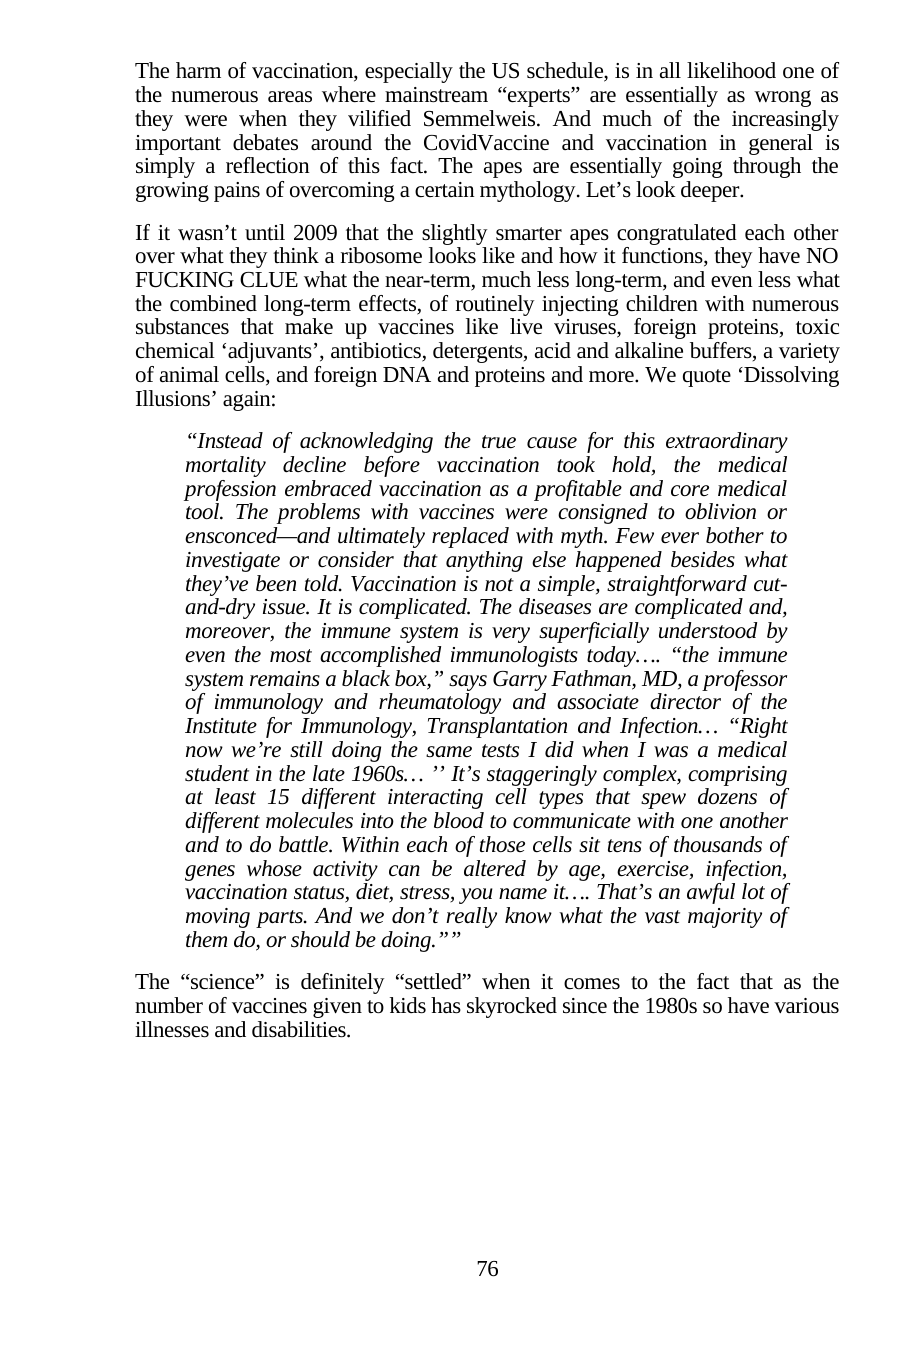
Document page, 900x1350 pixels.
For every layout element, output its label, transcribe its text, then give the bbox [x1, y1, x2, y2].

text If it wasn’t until 2009 that the slightly smarter apes congratulated each other over what they think a ribosome looks like and how it functions, they have NO FUCKING CLUE what the near-term, much less long-term, and even less what the combined long-term effects, of routinely injecting children with numerous substances that make up vaccines like live viruses, foreign proteins, toxic chemical ‘adjuvants’, antibiotics, detergents, acid and alkaline buffers, a variety of animal cells, and foreign DNA and proteins and more. We quote ‘Dissolving Illusions’ again: [135, 221, 840, 411]
text The harm of vaccination, especially the US schedule, is in all likelihood one of the numerous areas where mainstream “experts” are essentially as wrong as they were when they vilified Semmelweis. And much of the increasingly important debates around the CovidVaccine and vaccination in general is simply a reflection of this fact. The apes are essentially going through the growing pains of overcoming a certain mythology. Let’s look deeper. [135, 60, 840, 202]
text “Instead of acknowledging the true cause for this extraordinary mortality decline before vaccination took hold, the medical profession embraced vaccination as a profitable and core medical tool. The problems with vaccines were consigned to oblivion or ensconced—and ultimately replaced with myth. Few ever bother to investigate or consider that anything else happened besides what they’ve been told. Vaccination is not a simple, straightforward cut-and-dry issue. It is complicated. The diseases are complicated and, moreover, the immune system is very superficially understood by even the most accomplished immunologists today…. “the immune system remains a black box,” says Garry Fathman, MD, a professor of immunology and rheumatology and associate director of the Institute for Immunology, Transplantation and Infection… “Right now we’re still doing the same tests I did when I was a medical student in the late 1960s… ’’ It’s staggeringly complex, comprising at least 15 different interacting cell types that spew dozens of different molecules into the blood to communicate with one another and to do battle. Within each of those cells sit tens of thousands of genes whose activity can be altered by age, exercise, infection, vaccination status, diet, stress, you name it…. That’s an awful lot of moving parts. And we don’t really know what the vast majority of them do, or should be doing.”” [185, 430, 790, 952]
text The “science” is definitely “settled” when it comes to the fact that as the number of vaccines given to kids has skyrocked since the 1980s so have various illnesses and disabilities. [135, 971, 840, 1042]
